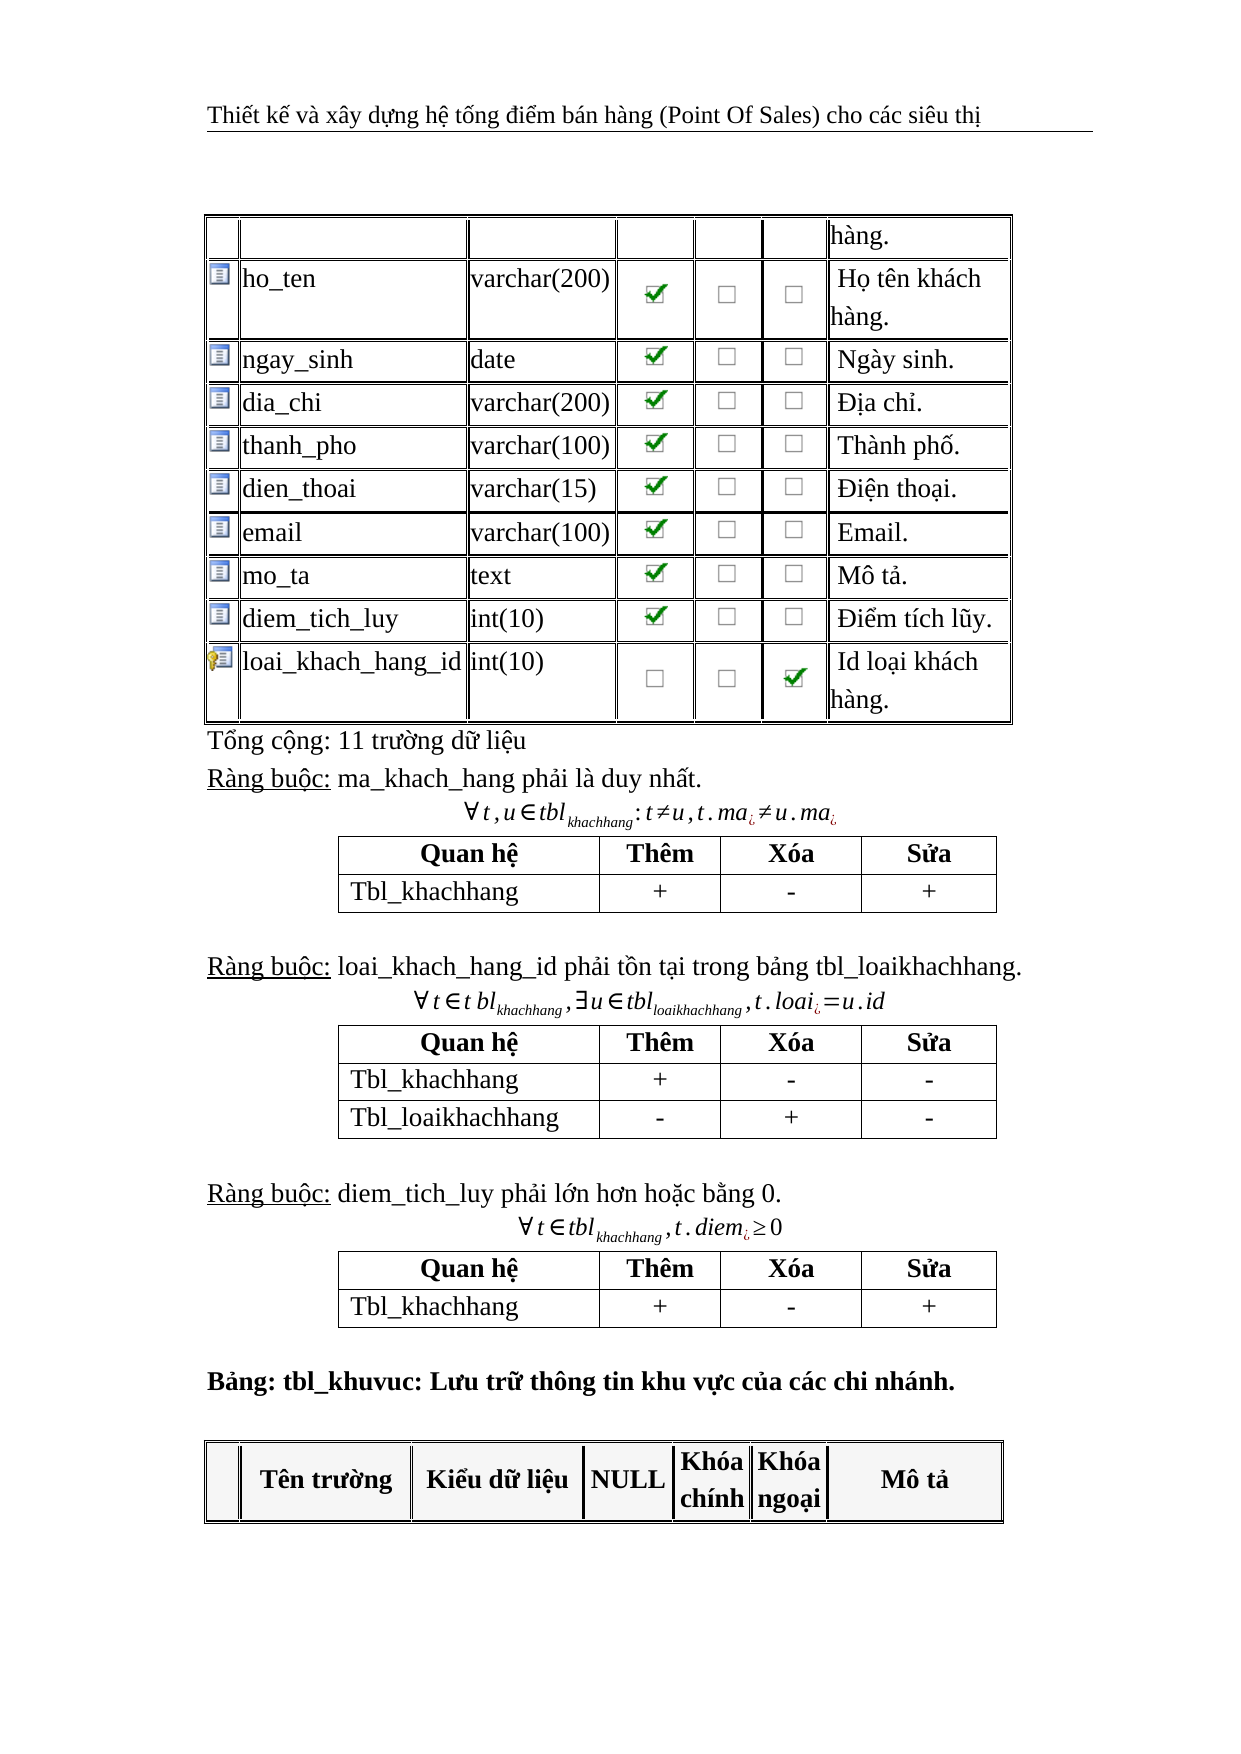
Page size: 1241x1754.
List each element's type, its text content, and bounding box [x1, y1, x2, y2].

table_header Xóa [721, 837, 861, 874]
table_cell Họ tên khách hàng. [830, 258, 1010, 338]
picture [782, 473, 808, 499]
table_cell [696, 471, 761, 511]
picture [715, 560, 741, 586]
table_cell [618, 471, 693, 511]
table_cell [618, 601, 693, 641]
table_header Quan hệ [339, 1252, 599, 1289]
table_cell [617, 218, 694, 257]
table_header Thêm [600, 1252, 720, 1289]
table_cell [696, 385, 761, 424]
table_cell email [241, 514, 466, 554]
table_cell dia_chi [241, 385, 466, 424]
table_header Thêm [600, 1026, 720, 1062]
table_cell [764, 601, 826, 641]
table_cell + [600, 1064, 720, 1100]
picture [715, 473, 741, 499]
table_cell [764, 261, 826, 338]
picture [782, 387, 808, 413]
table_cell [764, 471, 826, 511]
table_cell [696, 601, 761, 641]
table_cell - [721, 1290, 861, 1327]
table_cell Thành phố. [830, 425, 1010, 468]
picture [715, 516, 741, 542]
picture [207, 645, 233, 671]
table_header [205, 1441, 240, 1520]
text Tổng cộng: 11 trường dữ liệu [207, 724, 1093, 756]
table_header Xóa [721, 1026, 861, 1062]
table_cell Tbl_khachhang [339, 1064, 599, 1100]
picture [207, 386, 233, 412]
picture [715, 603, 741, 629]
table_cell [618, 342, 693, 381]
table_cell int(10) [470, 601, 615, 641]
picture [643, 560, 668, 586]
table_cell varchar(200) [470, 261, 615, 338]
table_cell [696, 428, 761, 468]
table_cell Điểm tích lũy. [830, 598, 1010, 641]
picture [715, 282, 741, 307]
table_cell - [721, 875, 861, 912]
table_cell Tbl_loaikhachhang [339, 1101, 599, 1138]
picture [782, 560, 808, 586]
table_cell + [862, 875, 996, 912]
table_header Quan hệ [339, 837, 599, 874]
table_cell [618, 261, 693, 338]
table_cell Mã khách hàng. [828, 218, 1010, 257]
table_cell varchar(100) [470, 428, 615, 468]
table_header Xóa [721, 1252, 861, 1289]
table_cell diem_tich_luy [241, 601, 466, 641]
table_cell [618, 558, 693, 597]
picture [782, 665, 808, 691]
table_cell - [862, 1101, 996, 1138]
table_cell [696, 514, 761, 554]
table_header Kiểu dữ liệu [412, 1443, 583, 1520]
picture [207, 602, 233, 628]
picture [643, 473, 668, 499]
picture [782, 516, 808, 542]
table_cell [207, 258, 238, 338]
table_cell [207, 218, 240, 257]
table_cell ho_ten [241, 261, 466, 338]
table_cell + [600, 875, 720, 912]
table_cell [696, 261, 761, 338]
picture [715, 387, 741, 413]
table_header Quan hệ [339, 1026, 599, 1062]
table_cell varchar(15) [470, 471, 615, 511]
picture [207, 429, 233, 455]
table_header Sửa [862, 837, 996, 874]
table_header NULL [583, 1441, 673, 1520]
picture [643, 430, 668, 456]
picture [782, 430, 808, 456]
picture [782, 282, 808, 307]
text Ràng buộc: ma_khach_hang phải là duy nhất. [207, 762, 1093, 793]
table_cell Tbl_khachhang [339, 875, 599, 912]
table_cell [617, 644, 694, 721]
table_cell [764, 342, 826, 381]
table_cell Ngày sinh. [830, 338, 1010, 381]
table_cell [207, 338, 238, 381]
picture [643, 387, 668, 413]
table_cell [205, 468, 240, 511]
table_cell - [721, 1064, 861, 1100]
table_cell [695, 216, 762, 257]
table_cell text [470, 558, 615, 597]
table_cell dien_thoai [241, 471, 466, 511]
table_cell Email. [830, 511, 1010, 554]
table_cell ma_khach_hang [240, 216, 468, 257]
picture [643, 665, 668, 691]
table_cell Id loại khách hàng. [828, 641, 1011, 721]
table_cell varchar(10) [468, 218, 617, 257]
table_cell [696, 558, 761, 597]
picture [715, 665, 741, 691]
table_cell [764, 385, 826, 424]
picture [643, 343, 668, 369]
table_cell [764, 514, 826, 554]
table_cell + [600, 1290, 720, 1327]
table_cell ngay_sinh [241, 342, 466, 381]
subtitle Bảng: tbl_khuvuc: Lưu trữ thông tin khu vực của các chi nhánh. [207, 1365, 1093, 1396]
picture [782, 603, 808, 629]
picture [207, 516, 233, 541]
picture [782, 343, 808, 369]
table_cell [207, 425, 238, 468]
table_cell + [862, 1290, 996, 1327]
table_cell [764, 558, 826, 597]
table_header Khóa chính [673, 1441, 751, 1520]
table_cell [618, 385, 693, 424]
table_cell [207, 511, 238, 554]
table_cell Điện thoại. [828, 468, 1011, 511]
picture [643, 516, 668, 542]
table_cell [618, 514, 693, 554]
picture [643, 282, 668, 307]
table_header Tên trường [240, 1443, 412, 1520]
table_cell [205, 641, 240, 721]
table_header Mô tả [827, 1443, 1001, 1520]
table_cell [764, 428, 826, 468]
table_cell loai_khach_hang_id [240, 641, 468, 721]
table_cell + [721, 1101, 861, 1138]
text Ràng buộc: diem_tich_luy phải lớn hơn hoặc bằng 0. [207, 1177, 1093, 1208]
picture [715, 430, 741, 456]
picture [207, 262, 233, 288]
table_cell [696, 342, 761, 381]
table_cell Mô tả. [830, 554, 1010, 597]
table_cell - [600, 1101, 720, 1138]
table_cell thanh_pho [241, 428, 466, 468]
table_cell [695, 644, 762, 721]
table_cell [207, 381, 238, 424]
table_cell int(10) [468, 644, 617, 721]
text Ràng buộc: loai_khach_hang_id phải tồn tại trong bảng tbl_loaikhachhang. [207, 950, 1093, 981]
table_header Sửa [862, 1026, 996, 1062]
table_cell [762, 641, 828, 721]
table_cell Địa chỉ. [830, 381, 1010, 424]
table_header Thêm [600, 837, 720, 874]
picture [207, 472, 233, 498]
table_cell varchar(100) [470, 514, 615, 554]
table_cell [207, 598, 238, 641]
table_cell - [862, 1064, 996, 1100]
table_cell mo_ta [241, 558, 466, 597]
table_cell date [470, 342, 615, 381]
table_cell varchar(200) [470, 385, 615, 424]
picture [207, 559, 233, 585]
table_cell Tbl_khachhang [339, 1290, 599, 1327]
table_cell [762, 216, 828, 257]
picture [207, 343, 233, 369]
table_header Sửa [862, 1252, 996, 1289]
picture [643, 603, 668, 629]
picture [715, 343, 741, 369]
table_cell [618, 428, 693, 468]
table_cell [207, 554, 238, 597]
table_header Khóa ngoại [751, 1441, 827, 1520]
